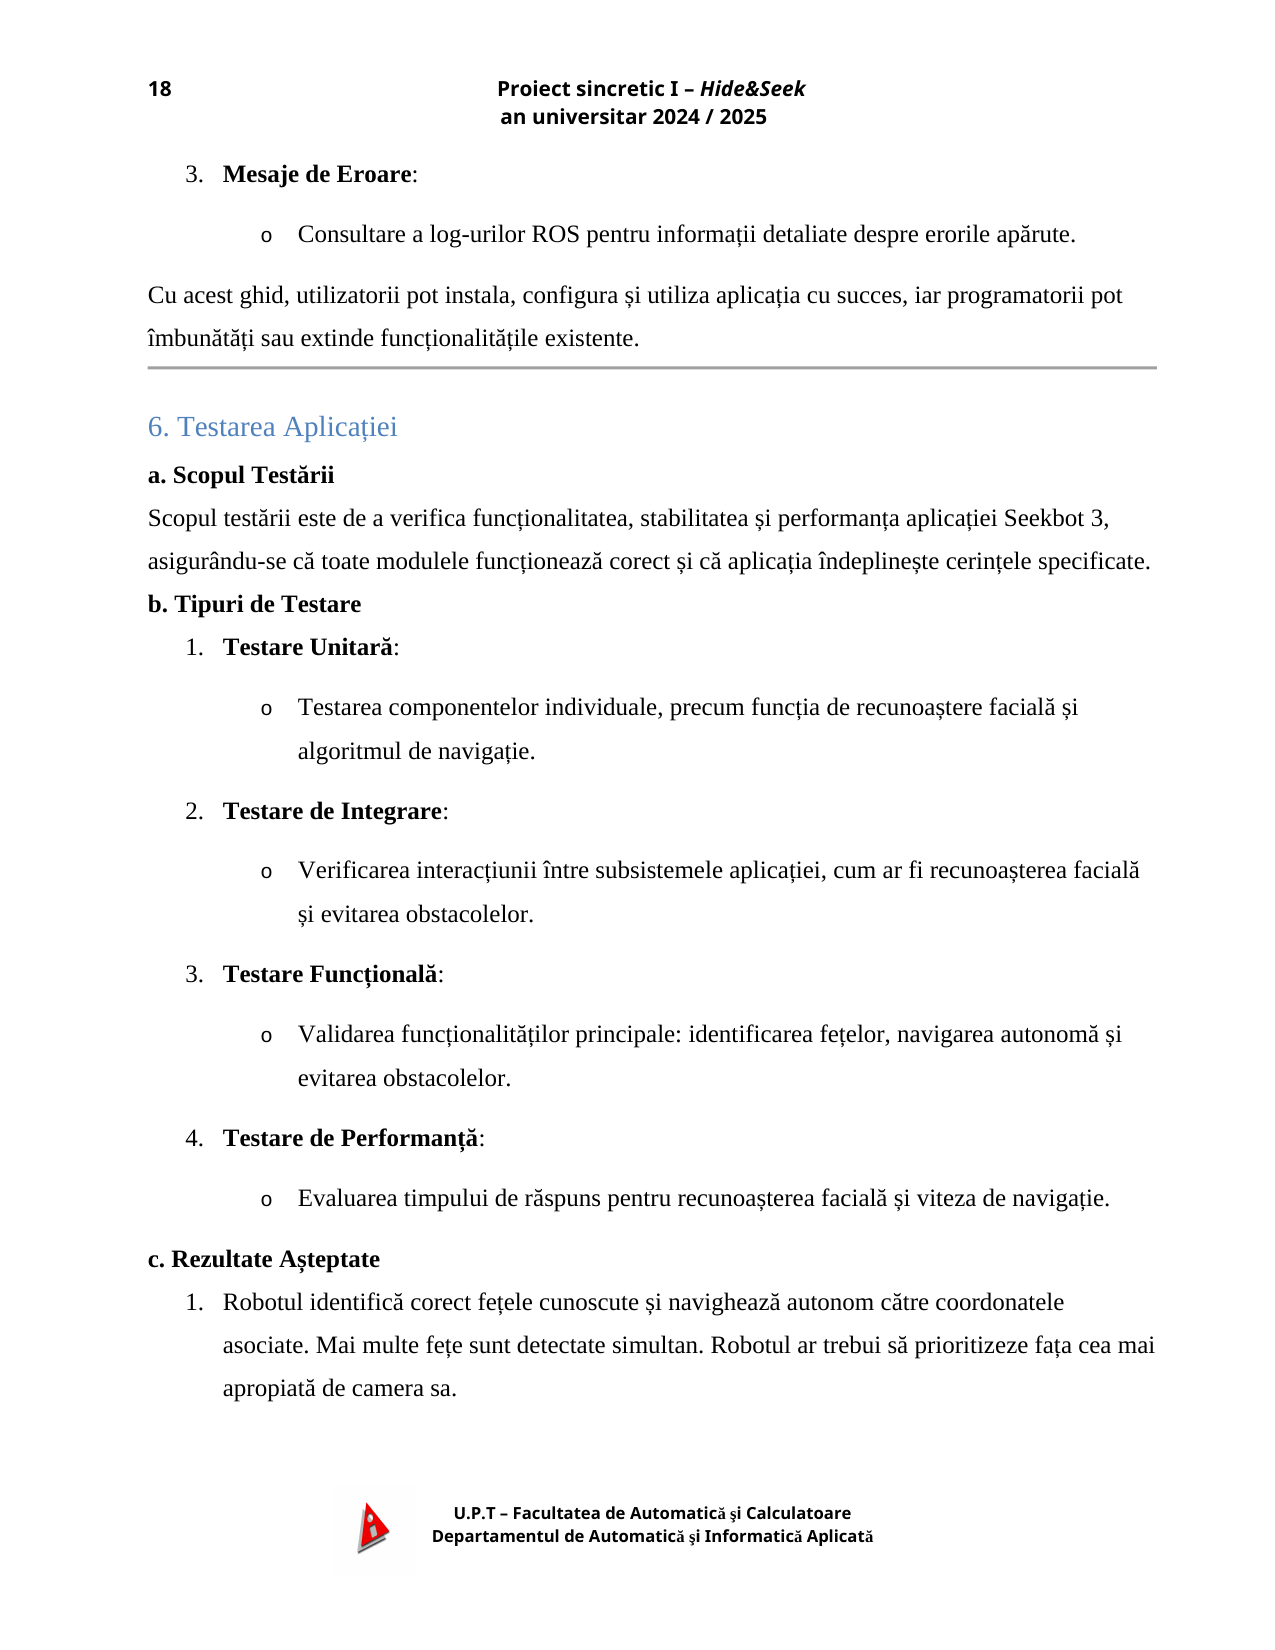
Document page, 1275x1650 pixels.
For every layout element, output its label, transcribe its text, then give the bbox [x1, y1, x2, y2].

text c. Rezultate Așteptate [148, 1244, 1157, 1272]
text a. Scopul Testării [148, 460, 1157, 488]
list Testare de Performanță: [185, 1123, 1157, 1152]
text b. Tipuri de Testare [148, 589, 1157, 618]
list Validarea funcționalităților principale: identificarea fețelor, navigarea autonomă și evitarea obstacolelor. [260, 1019, 1157, 1092]
list Testare Unitară: [185, 632, 1157, 661]
list Mesaje de Eroare: [185, 159, 1157, 188]
list Testare de Integrare: [185, 796, 1157, 824]
list Consultare a log-urilor ROS pentru informații detaliate despre erorile apărute. [260, 219, 1157, 248]
text Scopul testării este de a verifica funcționalitatea, stabilitatea și performanța aplicației Seekbot 3, asigurându-se că toate modulele funcționează corect și că aplicația îndeplinește cerințele specificate. [148, 503, 1157, 575]
list Robotul identifică corect fețele cunoscute și navighează autonom către coordonatele asociate. Mai multe fețe sunt detectate simultan. Robotul ar trebui să prioritizeze fața cea mai apropiată de camera sa. [185, 1287, 1157, 1402]
list Testare Funcțională: [185, 959, 1157, 988]
list Evaluarea timpului de răspuns pentru recunoașterea facială și viteza de navigație. [260, 1183, 1157, 1212]
text Cu acest ghid, utilizatorii pot instala, configura și utiliza aplicația cu succes, iar programatorii pot îmbunătăți sau extinde funcționalitățile existente. [148, 280, 1157, 352]
picture [334, 1486, 415, 1576]
text 6. Testarea Aplicației [148, 409, 1157, 443]
list Testarea componentelor individuale, precum funcția de recunoaștere facială și algoritmul de navigație. [260, 692, 1157, 765]
list Verificarea interacțiunii între subsistemele aplicației, cum ar fi recunoașterea facială și evitarea obstacolelor. [260, 856, 1157, 928]
